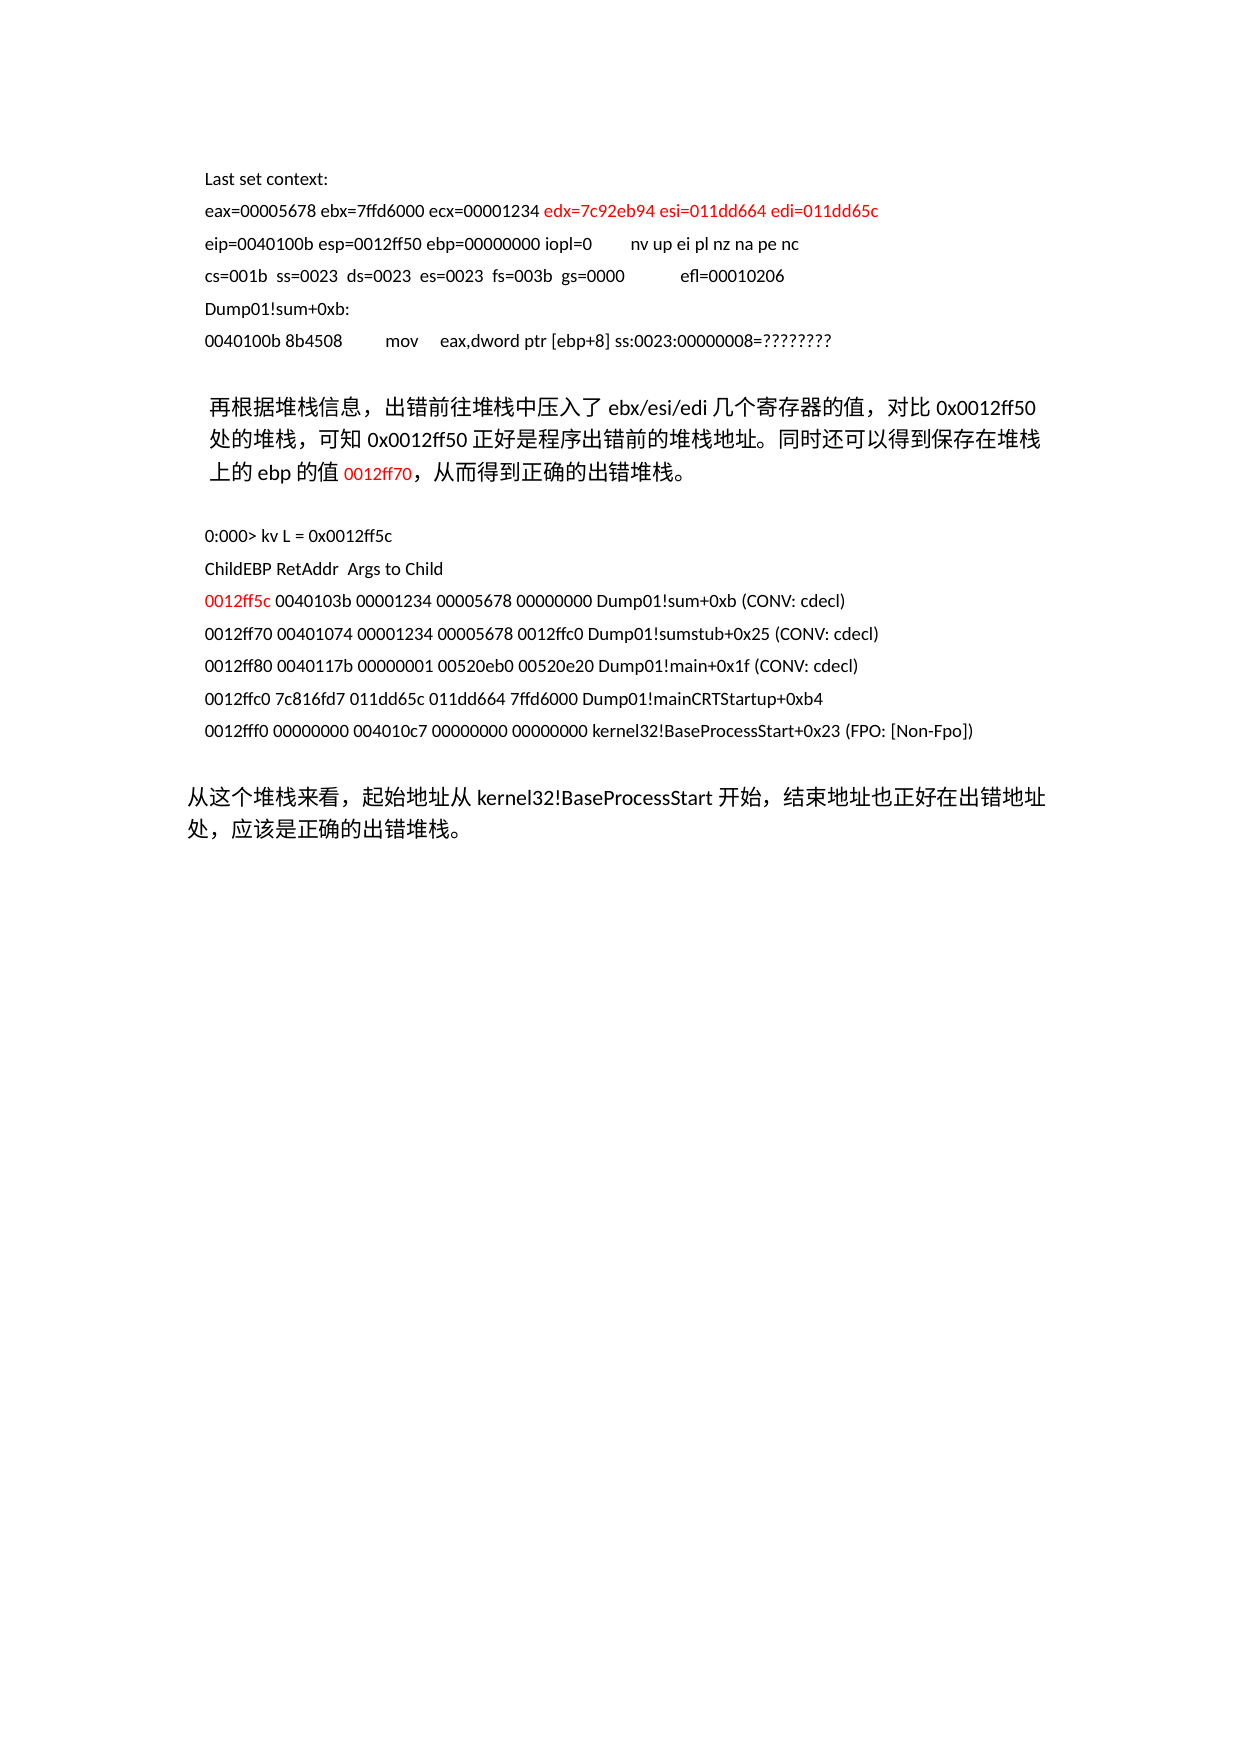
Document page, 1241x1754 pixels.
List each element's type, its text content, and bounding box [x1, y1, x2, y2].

text 从这个堆栈来看，起始地址从 kernel32!BaseProcessStart 开始，结束地址也正好在出错地址处，应该是正确的出错堆栈。 [187, 779, 1053, 844]
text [187, 162, 1053, 357]
text 0:000> kv L = 0x0012ff5c ChildEBP RetAddr Args to Child 0012ff5c 0040103b 00001234 00005678 00000000 Dump01!sum+0xb (CONV: cdecl) 0012ff70 00401074 00001234 00005678 0012ffc0 Dump01!sumstub+0x25 (CONV: cdecl) 0012ff80 0040117b 00000001 00520eb0 00520e20 Dump01!main+0x1f (CONV: cdecl) 0012ffc0 7c816fd7 011dd65c 011dd664 7ffd6000 Dump01!mainCRTStartup+0xb4 0012fff0 00000000 004010c7 00000000 00000000 kernel32!BaseProcessStart+0x23 (FPO: [Non-Fpo]) [187, 519, 1053, 779]
text 再根据堆栈信息，出错前往堆栈中压入了 ebx/esi/edi 几个寄存器的值，对比 0x0012ff50 处的堆栈，可知 0x0012ff50 正好是程序出错前的堆栈地址。同时还可以得到保存在堆栈上的ebp的值0012ff70，从而得到正确的出错堆栈。 [209, 389, 1053, 487]
